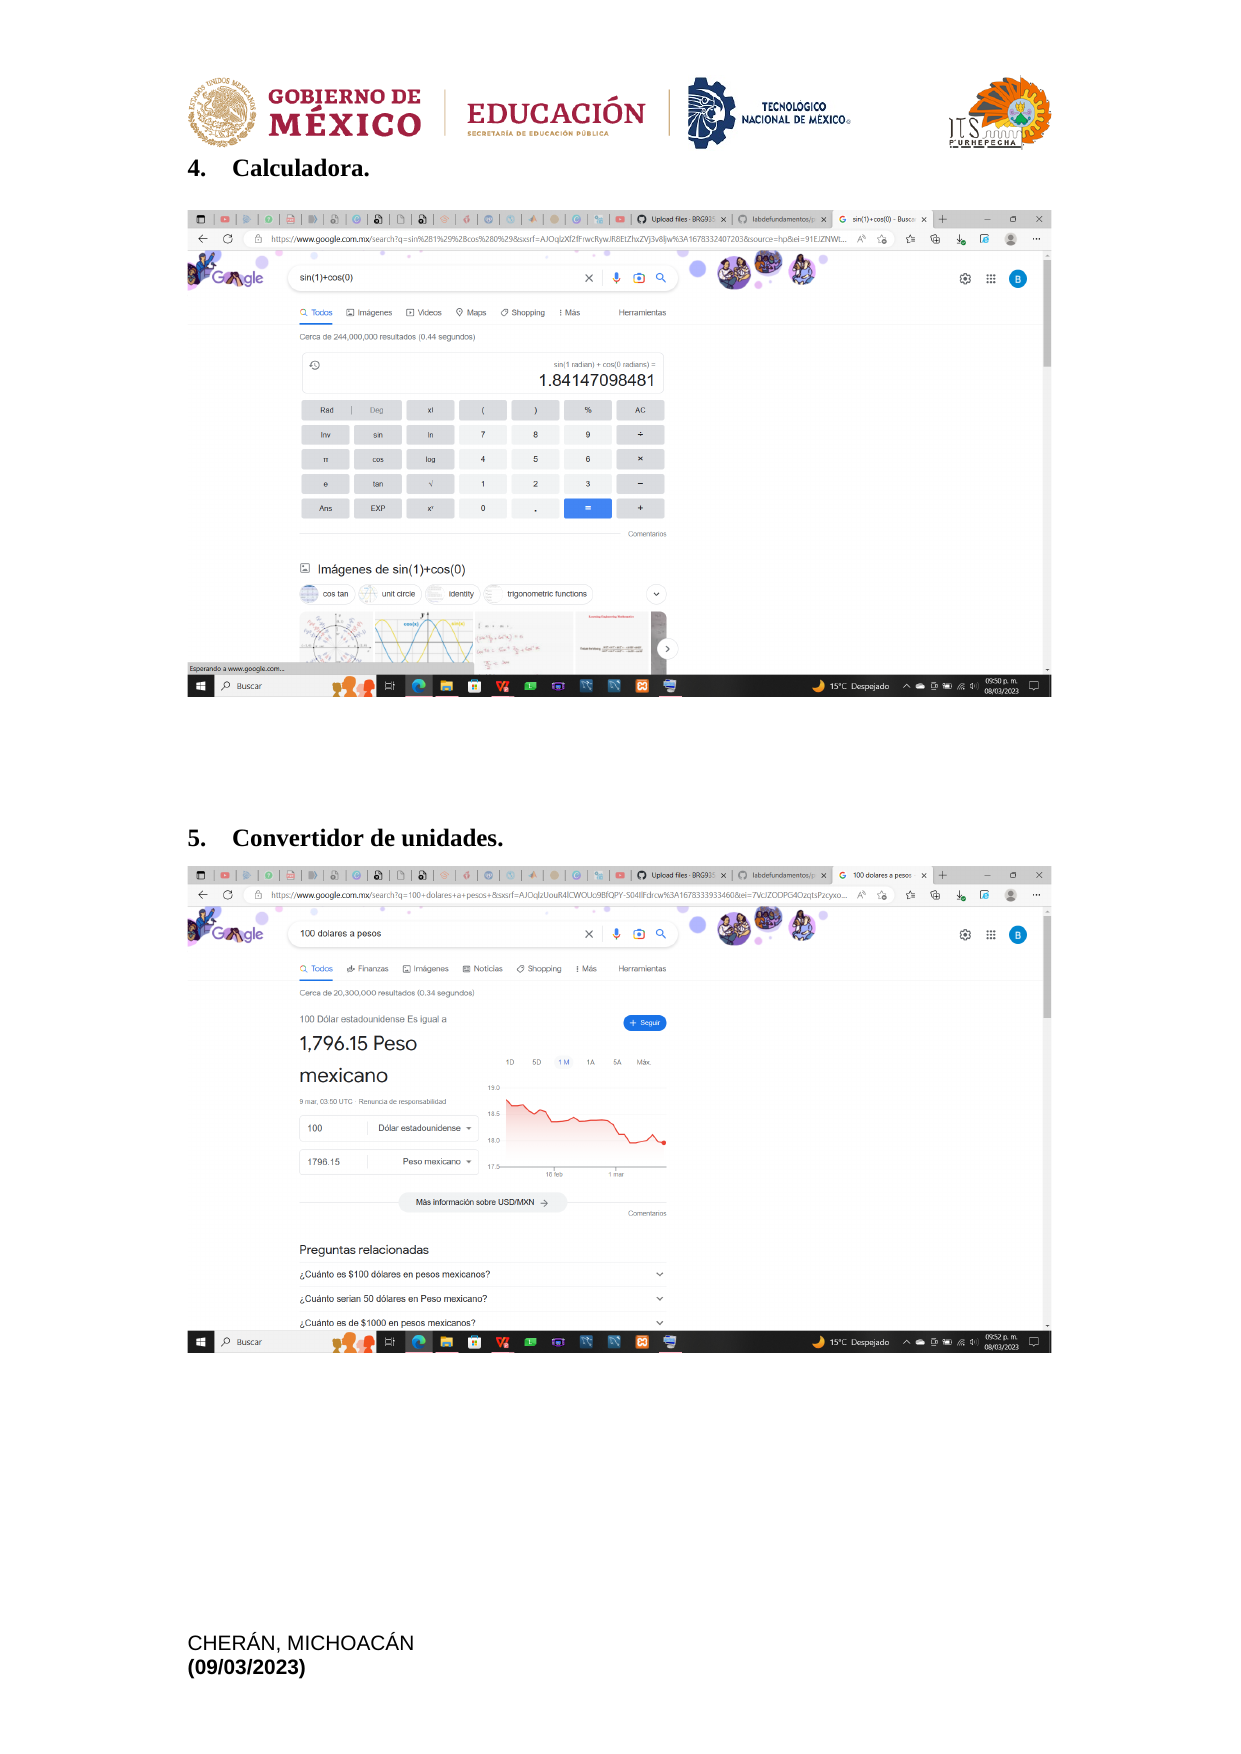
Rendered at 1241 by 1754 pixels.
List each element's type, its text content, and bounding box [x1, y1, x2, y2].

picture [187, 75, 1052, 153]
picture [187, 210, 1052, 697]
picture [187, 866, 1052, 1353]
list Convertidor de unidades. [187, 823, 1053, 852]
list Calculadora. [187, 153, 1053, 182]
